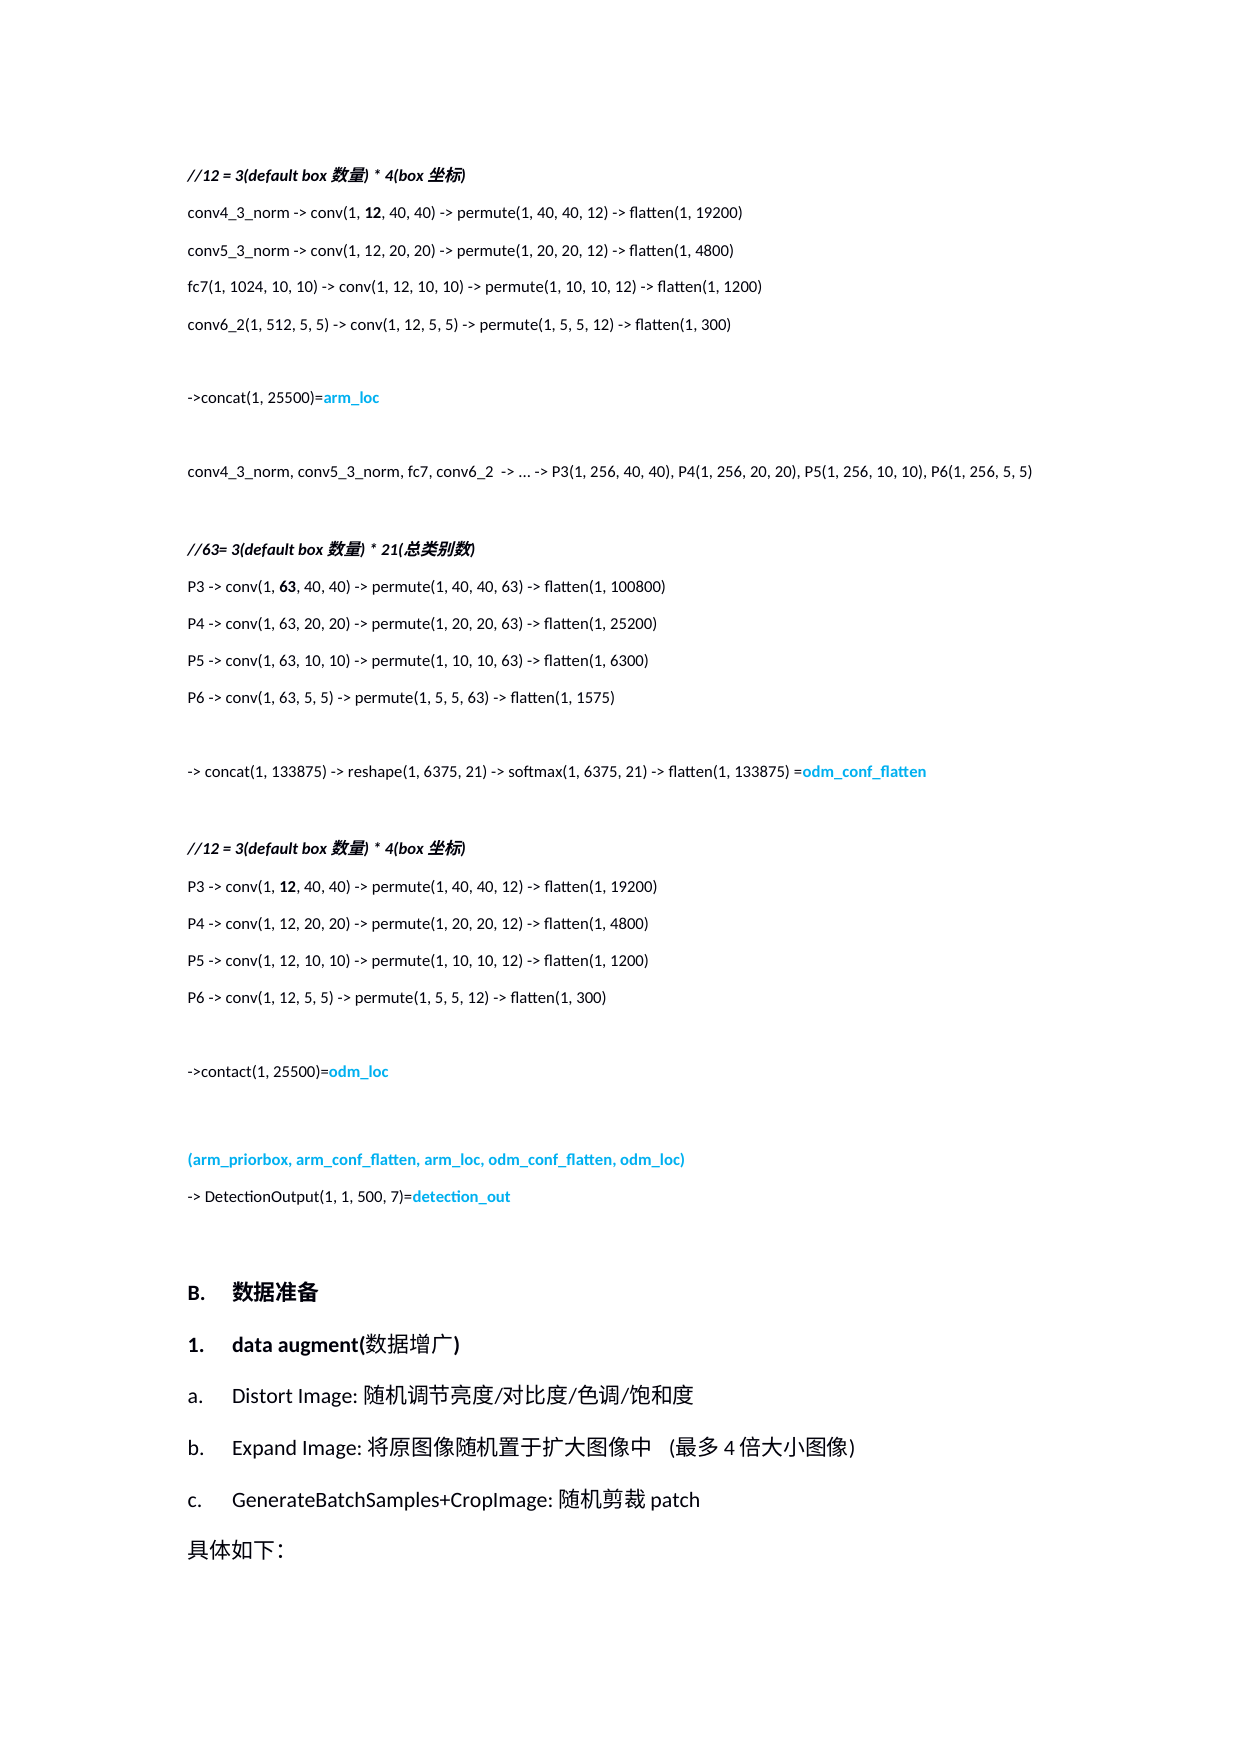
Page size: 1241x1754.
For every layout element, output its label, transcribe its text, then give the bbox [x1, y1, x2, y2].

text //12 = 3(default box数量) * 4(box坐标) [187, 835, 1053, 859]
list 数据准备 [187, 1274, 1053, 1307]
text P3 -> conv(1, 63, 40, 40) -> permute(1, 40, 40, 63) -> flatten(1, 100800) [187, 576, 1053, 597]
text P6 -> conv(1, 63, 5, 5) -> permute(1, 5, 5, 63) -> flatten(1, 1575) [187, 687, 1053, 708]
text -> concat(1, 133875) -> reshape(1, 6375, 21) -> softmax(1, 6375, 21) -> flatten(1, 133875) =odm_conf_flatten [187, 761, 1053, 782]
text P6 -> conv(1, 12, 5, 5) -> permute(1, 5, 5, 12) -> flatten(1, 300) [187, 987, 1053, 1007]
list data augment(数据增广) [187, 1326, 1053, 1359]
text P4 -> conv(1, 63, 20, 20) -> permute(1, 20, 20, 63) -> flatten(1, 25200) [187, 613, 1053, 634]
text P5 -> conv(1, 63, 10, 10) -> permute(1, 10, 10, 63) -> flatten(1, 6300) [187, 650, 1053, 671]
text conv4_3_norm -> conv(1, 12, 40, 40) -> permute(1, 40, 40, 12) -> flatten(1, 19200) [187, 203, 1053, 223]
text P3 -> conv(1, 12, 40, 40) -> permute(1, 40, 40, 12) -> flatten(1, 19200) [187, 876, 1053, 896]
list Expand Image: 将原图像随机置于扩大图像中 (最多4倍大小图像) [187, 1429, 1053, 1462]
list Distort Image: 随机调节亮度/对比度/色调/饱和度 [187, 1378, 1053, 1410]
text fc7(1, 1024, 10, 10) -> conv(1, 12, 10, 10) -> permute(1, 10, 10, 12) -> flatten(1, 1200) [187, 277, 1053, 297]
text 具体如下： [187, 1533, 1053, 1565]
text conv4_3_norm, conv5_3_norm, fc7, conv6_2 -> ... -> P3(1, 256, 40, 40), P4(1, 256, 20, 20), P5(1, 256, 10, 10), P6(1, 256, 5, 5) [187, 462, 1053, 482]
text P4 -> conv(1, 12, 20, 20) -> permute(1, 20, 20, 12) -> flatten(1, 4800) [187, 913, 1053, 933]
list GenerateBatchSamples+CropImage: 随机剪裁patch [187, 1481, 1053, 1514]
text P5 -> conv(1, 12, 10, 10) -> permute(1, 10, 10, 12) -> flatten(1, 1200) [187, 950, 1053, 970]
text ->concat(1, 25500)=arm_loc [187, 388, 1053, 408]
text //12 = 3(default box数量) * 4(box坐标) [187, 162, 1053, 186]
text conv6_2(1, 512, 5, 5) -> conv(1, 12, 5, 5) -> permute(1, 5, 5, 12) -> flatten(1, 300) [187, 314, 1053, 334]
text conv5_3_norm -> conv(1, 12, 20, 20) -> permute(1, 20, 20, 12) -> flatten(1, 4800) [187, 240, 1053, 260]
text ->contact(1, 25500)=odm_loc [187, 1061, 1053, 1081]
text (arm_priorbox, arm_conf_flatten, arm_loc, odm_conf_flatten, odm_loc) [187, 1149, 1053, 1169]
text -> DetectionOutput(1, 1, 500, 7)=detection_out [187, 1186, 1053, 1207]
text //63= 3(default box数量) * 21(总类别数) [187, 536, 1053, 560]
